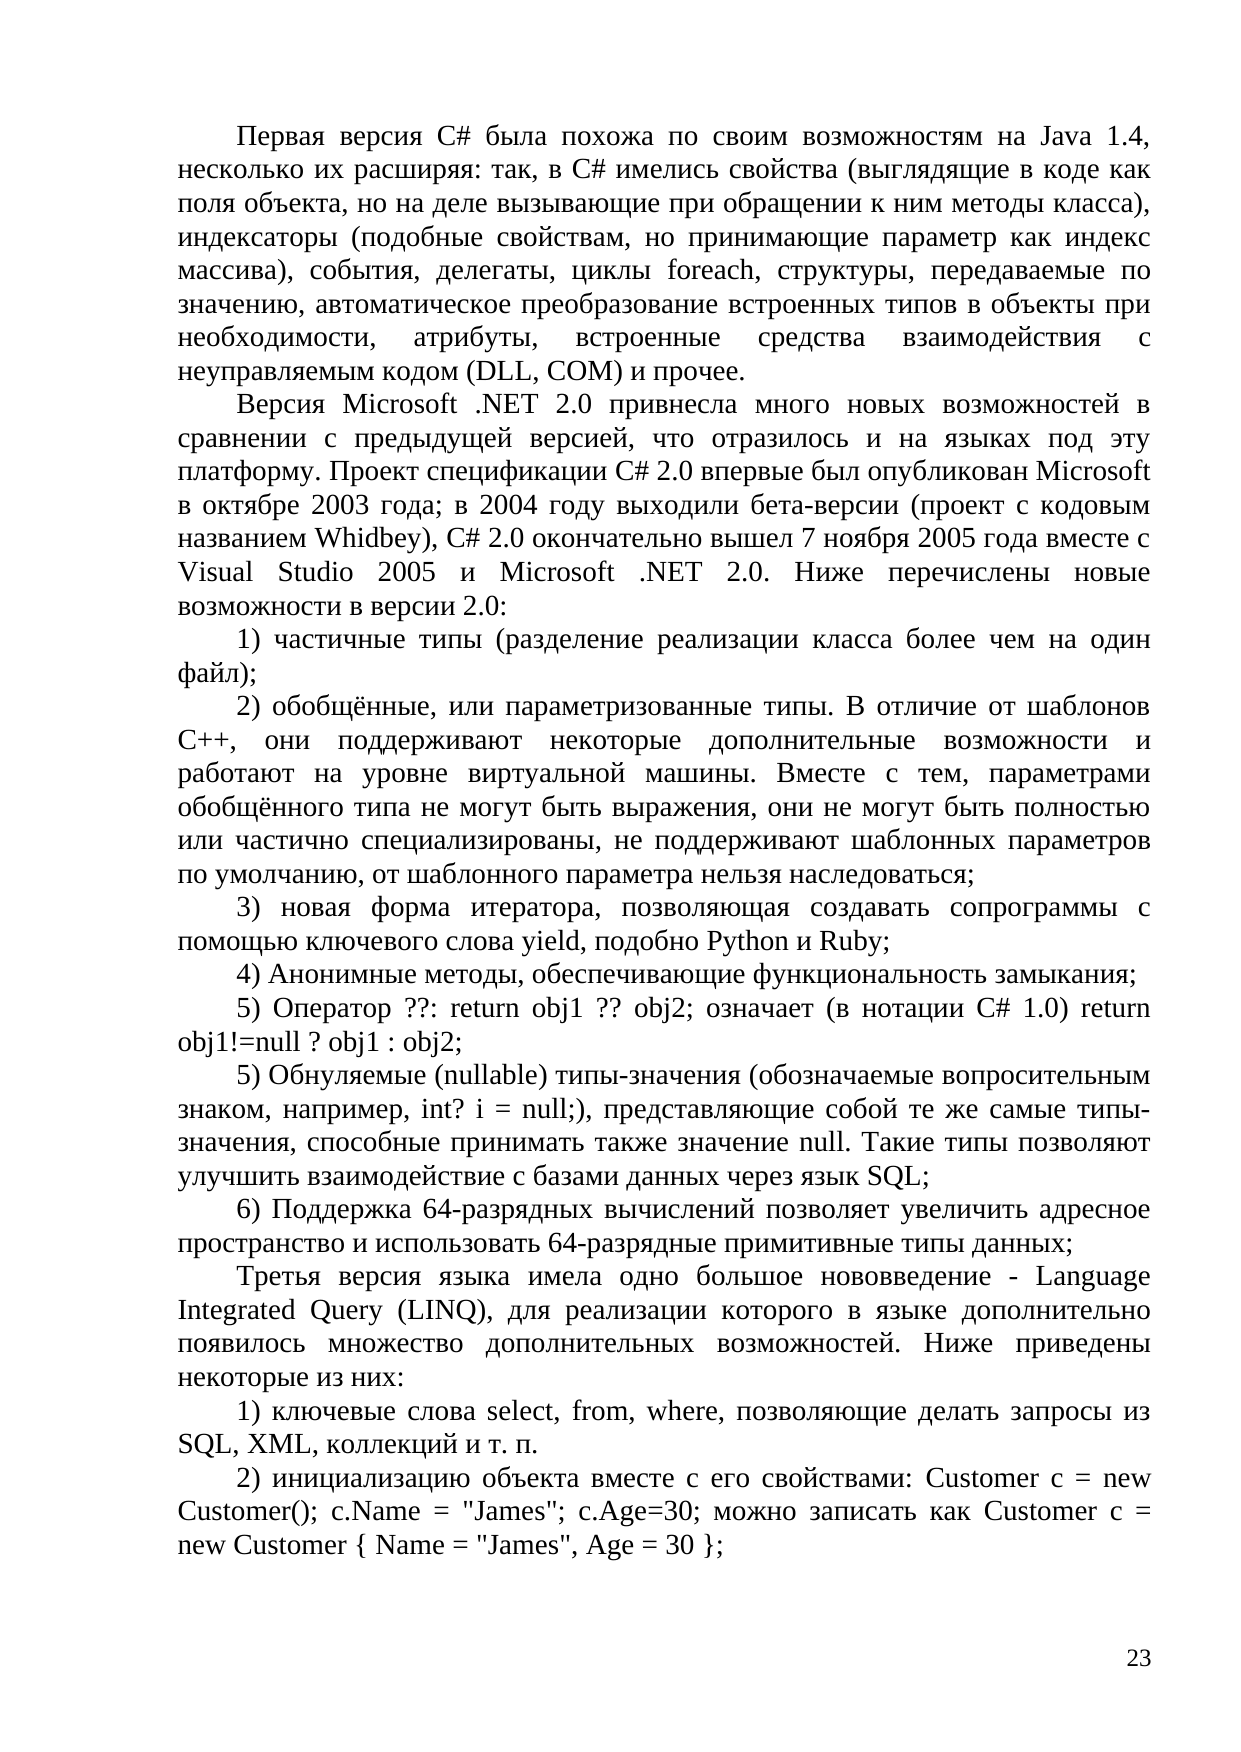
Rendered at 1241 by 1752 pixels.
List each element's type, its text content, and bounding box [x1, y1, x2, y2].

text 2) обобщённые, или параметризованные типы. В отличие от шаблонов C++, они поддерживают некоторые дополнительные возможности и работают на уровне виртуальной машины. Вместе с тем, параметрами обобщённого типа не могут быть выражения, они не могут быть полностью или частично специализированы, не поддерживают шаблонных параметров по умолчанию, от шаблонного параметра нельзя наследоваться; [177, 688, 1152, 889]
text 5) Обнуляемые (nullable) типы-значения (обозначаемые вопросительным знаком, например, int? i = null;), представляющие собой те же самые типы-значения, способные принимать также значение null. Такие типы позволяют улучшить взаимодействие с базами данных через язык SQL; [177, 1057, 1152, 1191]
text Третья версия языка имела одно большое нововведение - Language Integrated Query (LINQ), для реализации которого в языке дополнительно появилось множество дополнительных возможностей. Ниже приведены некоторые из них: [177, 1258, 1152, 1393]
text Версия Microsoft .NET 2.0 привнесла много новых возможностей в сравнении с предыдущей версией, что отразилось и на языках под эту платформу. Проект спецификации C# 2.0 впервые был опубликован Microsoft в октябре 2003 года; в 2004 году выходили бета-версии (проект с кодовым названием Whidbey), C# 2.0 окончательно вышел 7 ноября 2005 года вместе с Visual Studio 2005 и Microsoft .NET 2.0. Ниже перечислены новые возможности в версии 2.0: [177, 386, 1152, 621]
text 6) Поддержка 64-разрядных вычислений позволяет увеличить адресное пространство и использовать 64-разрядные примитивные типы данных; [177, 1191, 1152, 1258]
text 4) Анонимные методы, обеспечивающие функциональность замыкания; [177, 957, 1152, 990]
text 2) инициализацию объекта вместе с его свойствами: Customer c = new Customer(); c.Name = "James"; c.Age=30; можно записать как Customer c = new Customer { Name = "James", Age = 30 }; [177, 1460, 1152, 1560]
text 5) Оператор ??: return obj1 ?? obj2; означает (в нотации C# 1.0) return obj1!=null ? obj1 : obj2; [177, 990, 1152, 1057]
text 1) частичные типы (разделение реализации класса более чем на один файл); [177, 621, 1152, 688]
text Первая версия C# была похожа по своим возможностям на Java 1.4, несколько их расширяя: так, в C# имелись свойства (выглядящие в коде как поля объекта, но на деле вызывающие при обращении к ним методы класса), индексаторы (подобные свойствам, но принимающие параметр как индекс массива), события, делегаты, циклы foreach, структуры, передаваемые по значению, автоматическое преобразование встроенных типов в объекты при необходимости, атрибуты, встроенные средства взаимодействия с неуправляемым кодом (DLL, COM) и прочее. [177, 118, 1152, 386]
text 1) ключевые слова select, from, where, позволяющие делать запросы из SQL, XML, коллекций и т. п. [177, 1393, 1152, 1460]
text 3) новая форма итератора, позволяющая создавать сопрограммы с помощью ключевого слова yield, подобно Python и Ruby; [177, 889, 1152, 957]
